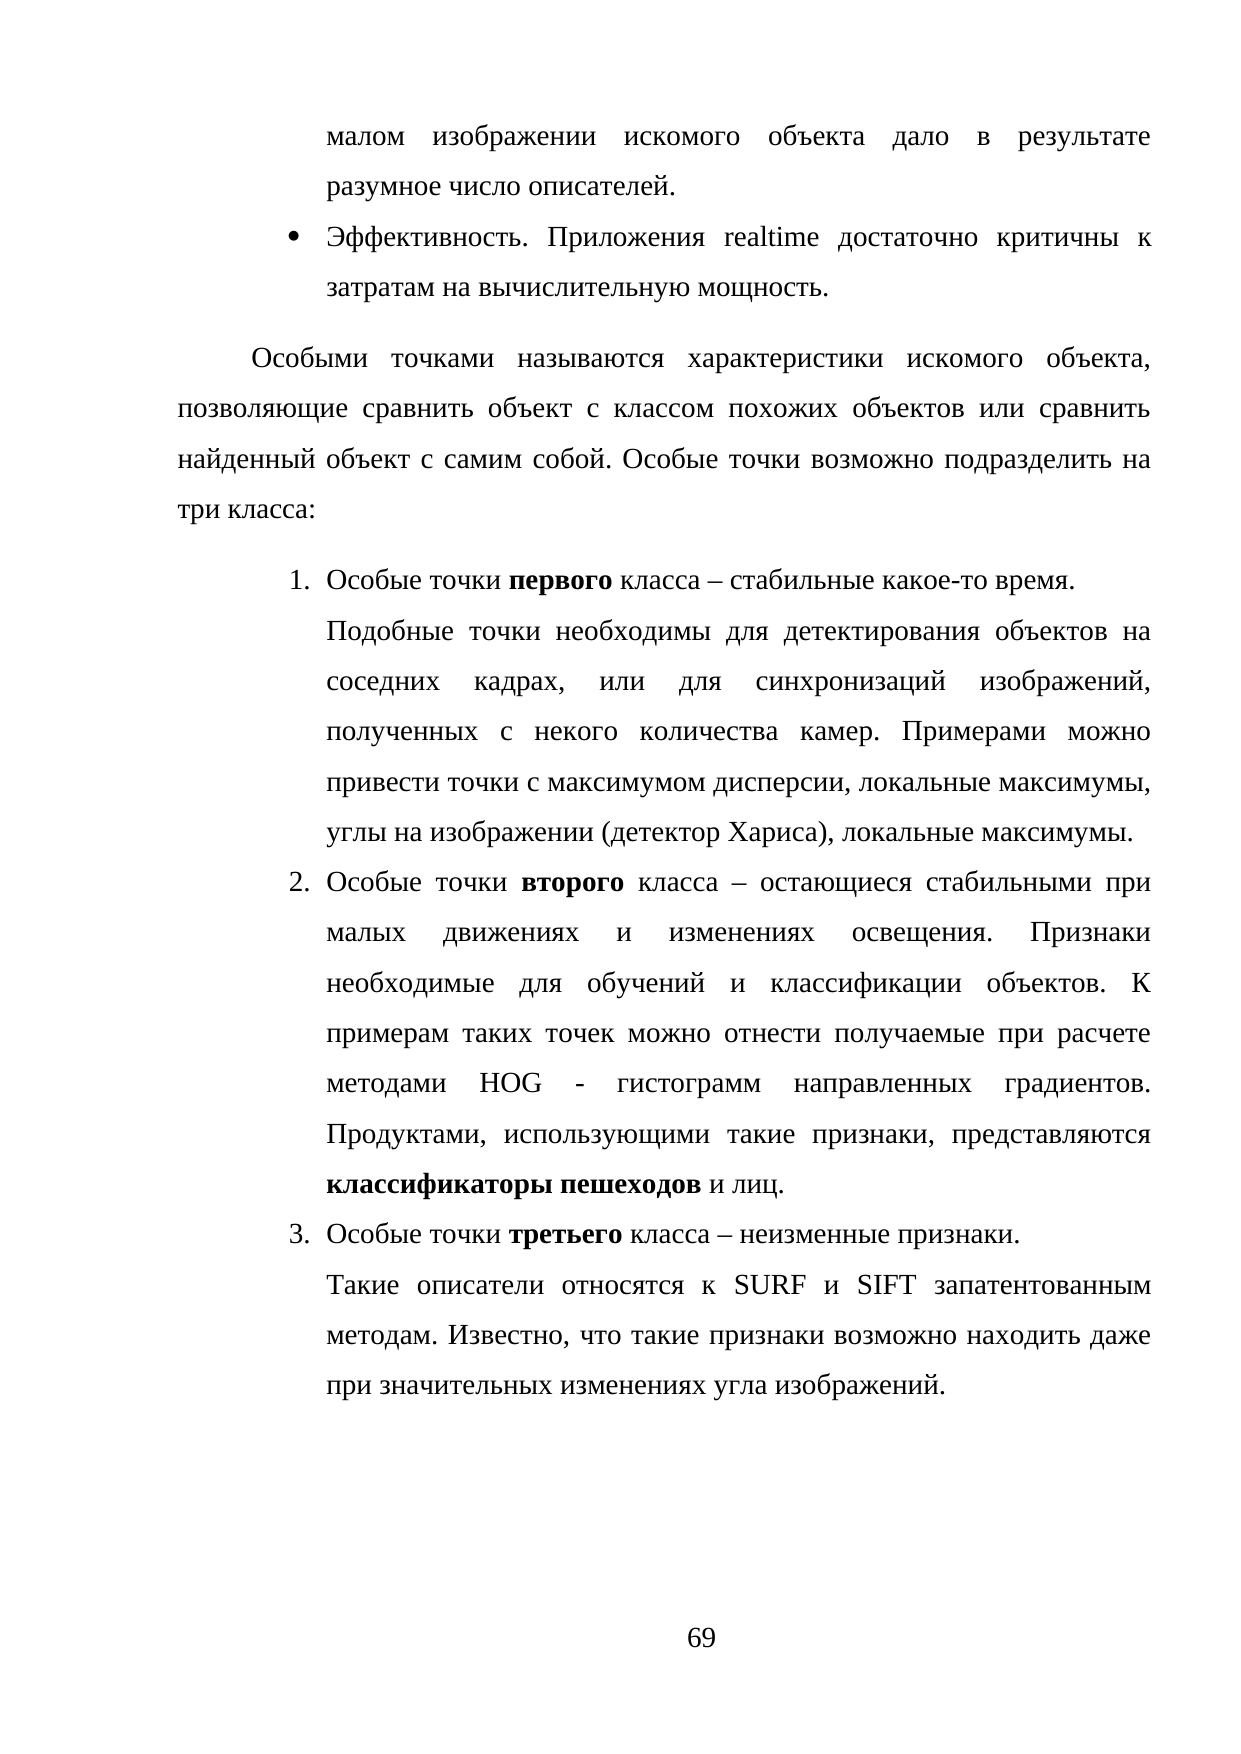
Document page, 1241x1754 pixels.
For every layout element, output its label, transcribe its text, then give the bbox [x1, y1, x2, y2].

list Особые точки второго класса – остающиеся стабильными при малых движениях и изменениях освещения. Признаки необходимые для обучений и классификации объектов. К примерам таких точек можно отнести получаемые при расчете методами HOG - гистограмм направленных градиентов. Продуктами, использующими такие признаки, представляются классификаторы пешеходов и лиц. [288, 864, 1152, 1200]
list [288, 118, 1152, 202]
text Особыми точками называются характеристики искомого объекта, позволяющие сравнить объект с классом похожих объектов или сравнить найденный объект с самим собой. Особые точки возможно подразделить на три класса: [177, 340, 1152, 525]
list Эффективность. Приложения realtime достаточно критичны к затратам на вычислительную мощность. [288, 219, 1152, 303]
list Особые точки первого класса – стабильные какое-то время. [288, 562, 1152, 596]
list Такие описатели относятся к SURF и SIFT запатентованным методам. Известно, что такие признаки возможно находить даже при значительных изменениях угла изображений. [326, 1267, 1152, 1401]
list Особые точки третьего класса – неизменные признаки. [288, 1216, 1152, 1250]
list Подобные точки необходимы для детектирования объектов на соседних кадрах, или для синхронизаций изображений, полученных с некого количества камер. Примерами можно привести точки с максимумом дисперсии, локальные максимумы, углы на изображении (детектор Хариса), локальные максимумы. [326, 613, 1152, 847]
